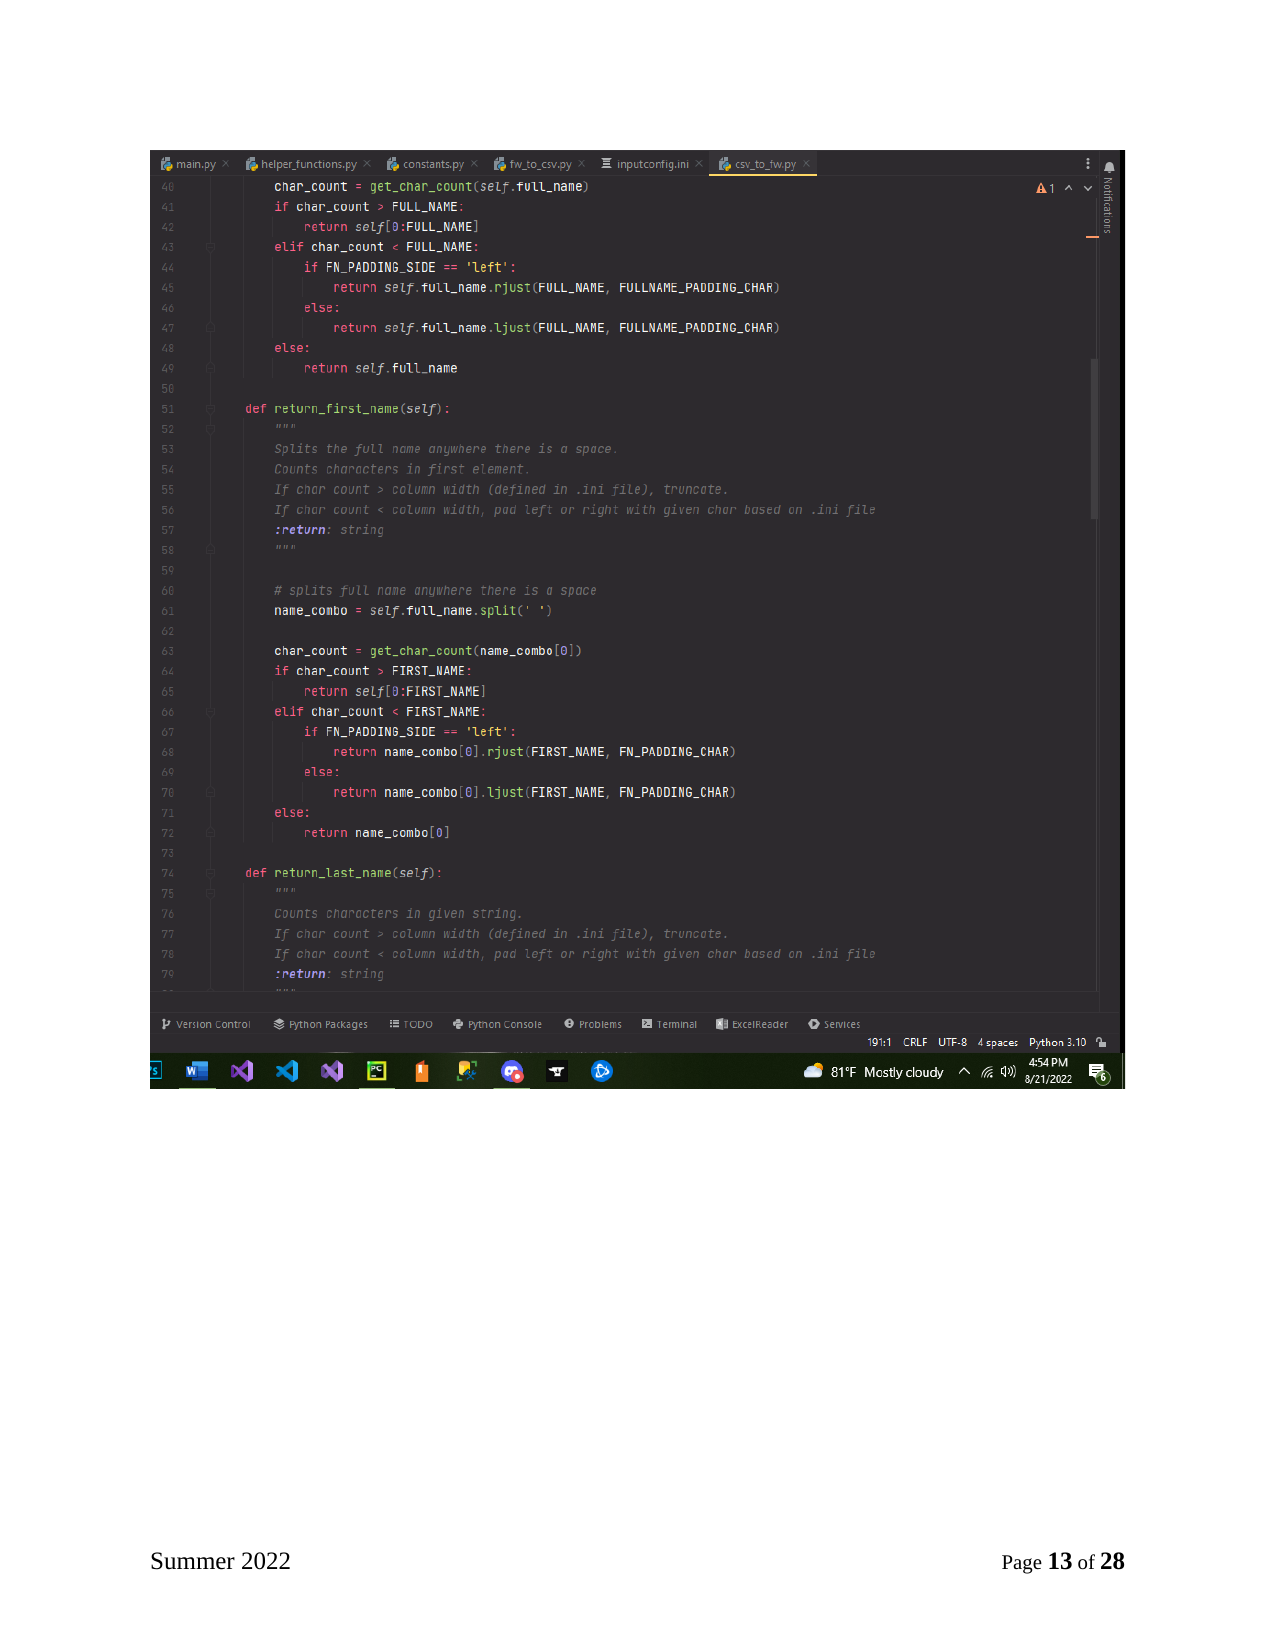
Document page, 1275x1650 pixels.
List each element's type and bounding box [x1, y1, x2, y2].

picture [150, 150, 1125, 1089]
